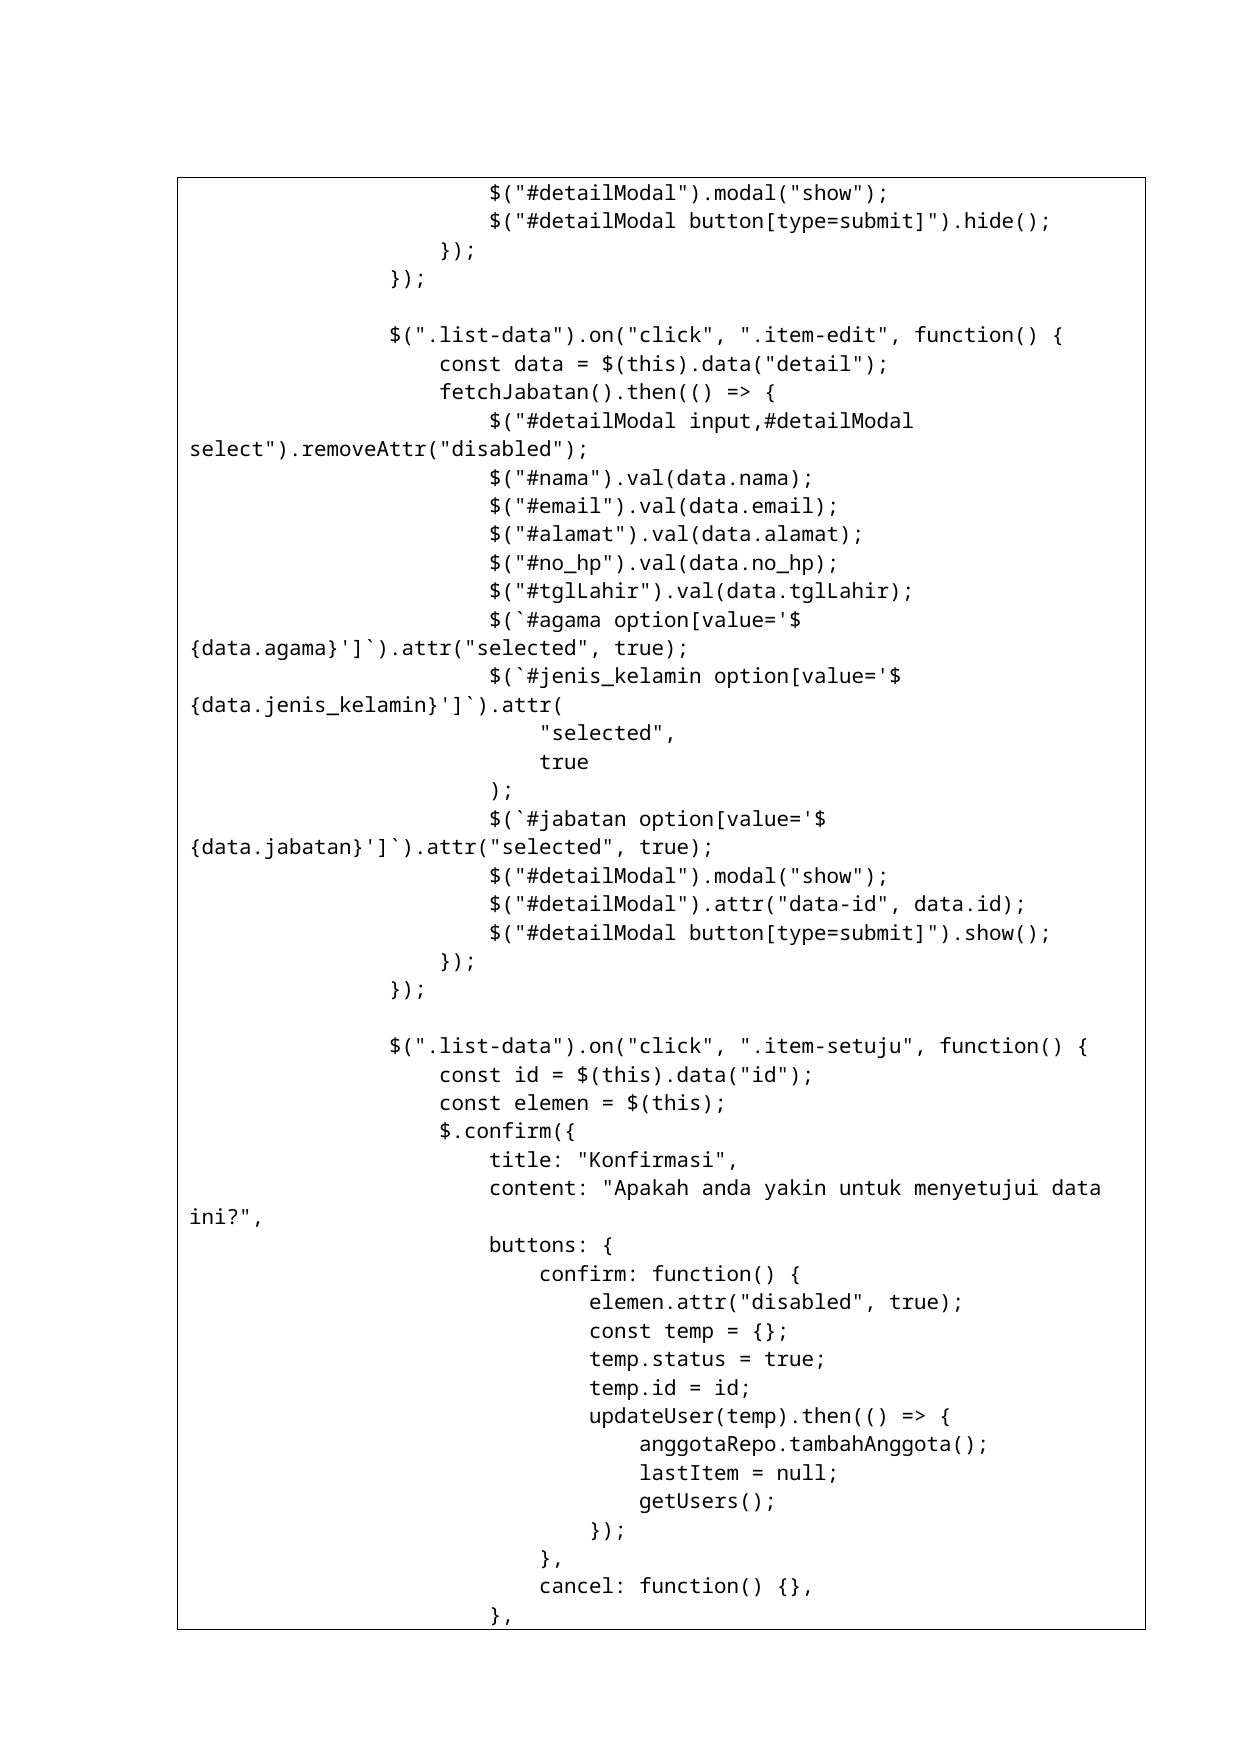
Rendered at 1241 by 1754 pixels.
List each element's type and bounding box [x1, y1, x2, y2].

table_cell [178, 178, 1145, 1628]
